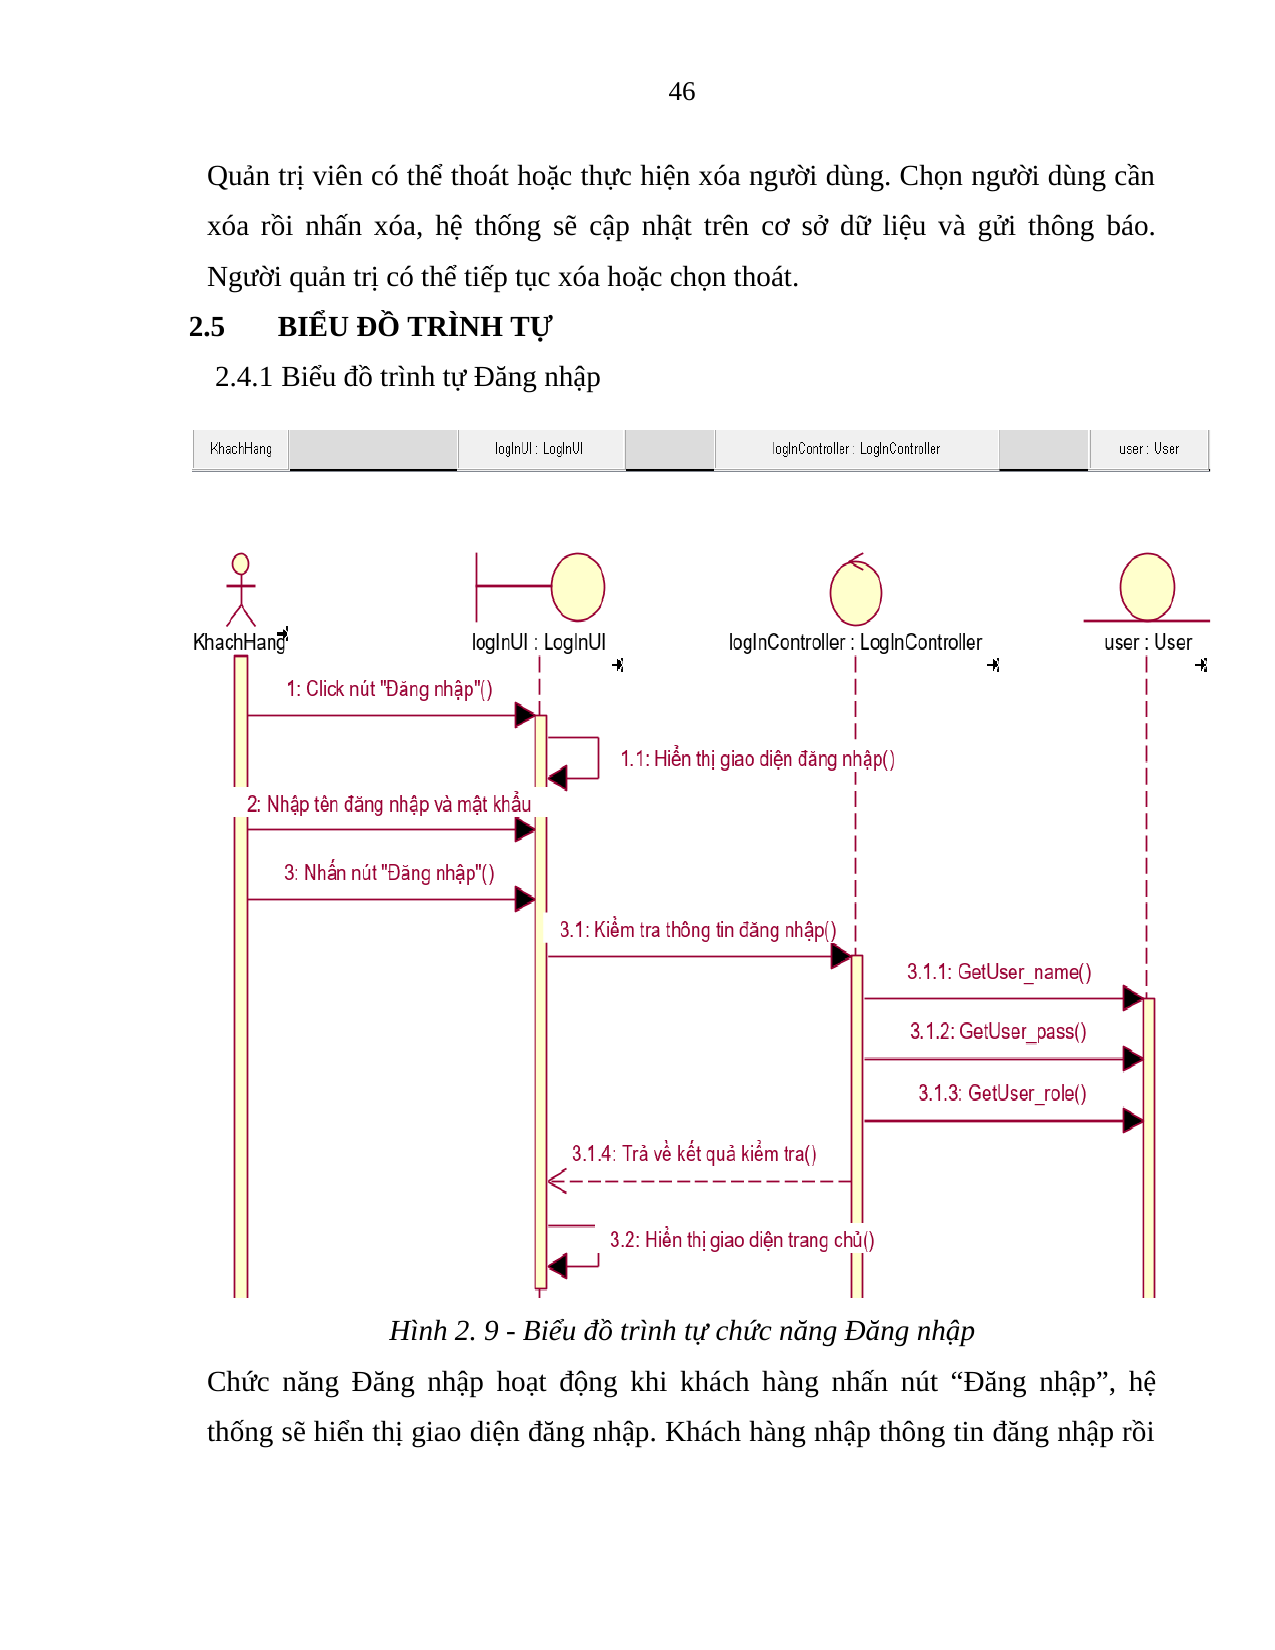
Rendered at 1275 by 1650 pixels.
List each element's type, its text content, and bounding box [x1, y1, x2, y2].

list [207, 1364, 1157, 1448]
list Hình 2. 9 - Biểu đồ trình tự chức năng Đăng nhập [207, 1313, 1157, 1347]
list BIỂU ĐỒ TRÌNH TỰ [207, 309, 1157, 343]
list Quản trị viên có thể thoát hoặc thực hiện xóa người dùng. Chọn người dùng cần xóa rồi nhấn xóa, hệ thống sẽ cập nhật trên cơ sở dữ liệu và gửi thông báo. Người quản trị có thể tiếp tục xóa hoặc chọn thoát. [207, 158, 1157, 292]
list Biểu đồ trình tự Đăng nhập [244, 359, 1157, 393]
picture [192, 430, 1211, 1298]
